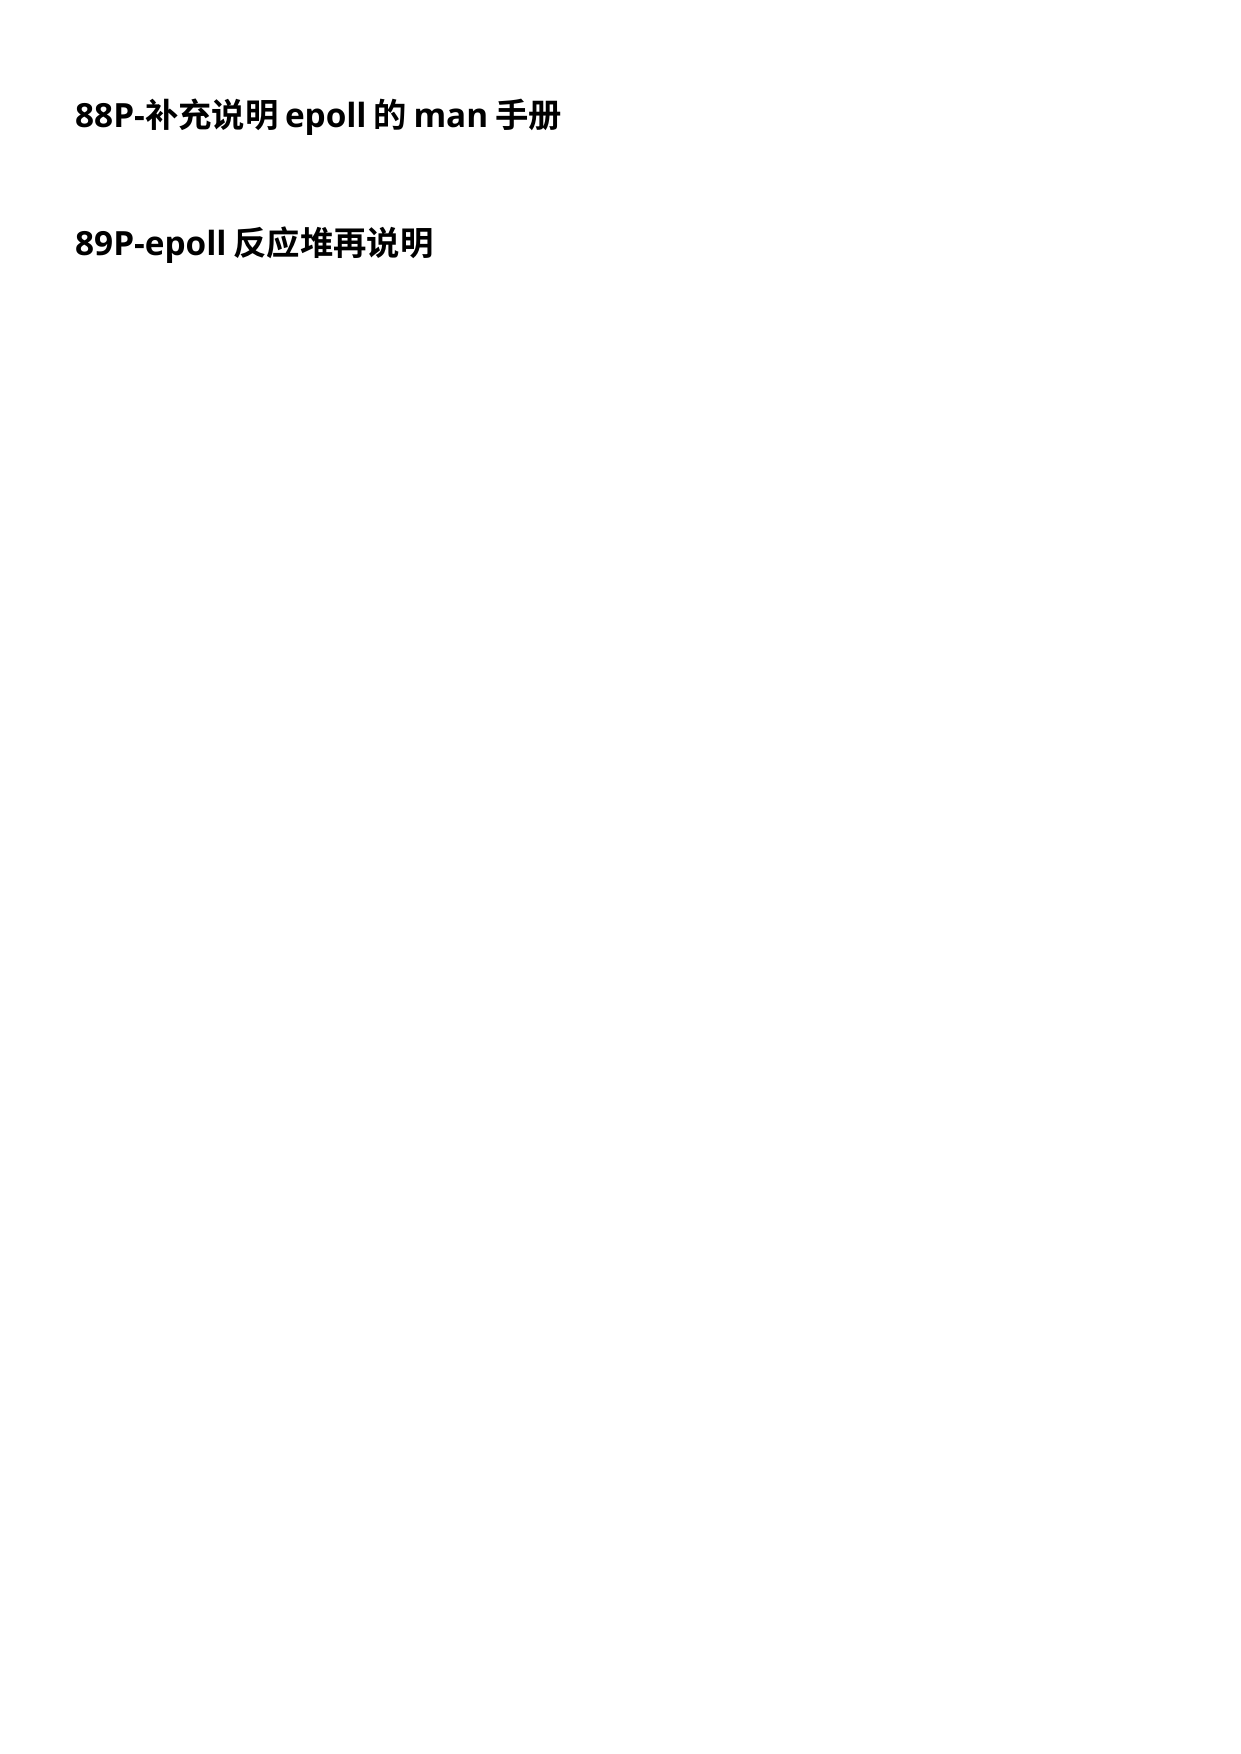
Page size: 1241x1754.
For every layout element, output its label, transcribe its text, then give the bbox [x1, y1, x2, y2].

subtitle 88P-补充说明epoll的man手册 [75, 81, 1165, 146]
subtitle 89P-epoll反应堆再说明 [75, 208, 1165, 273]
